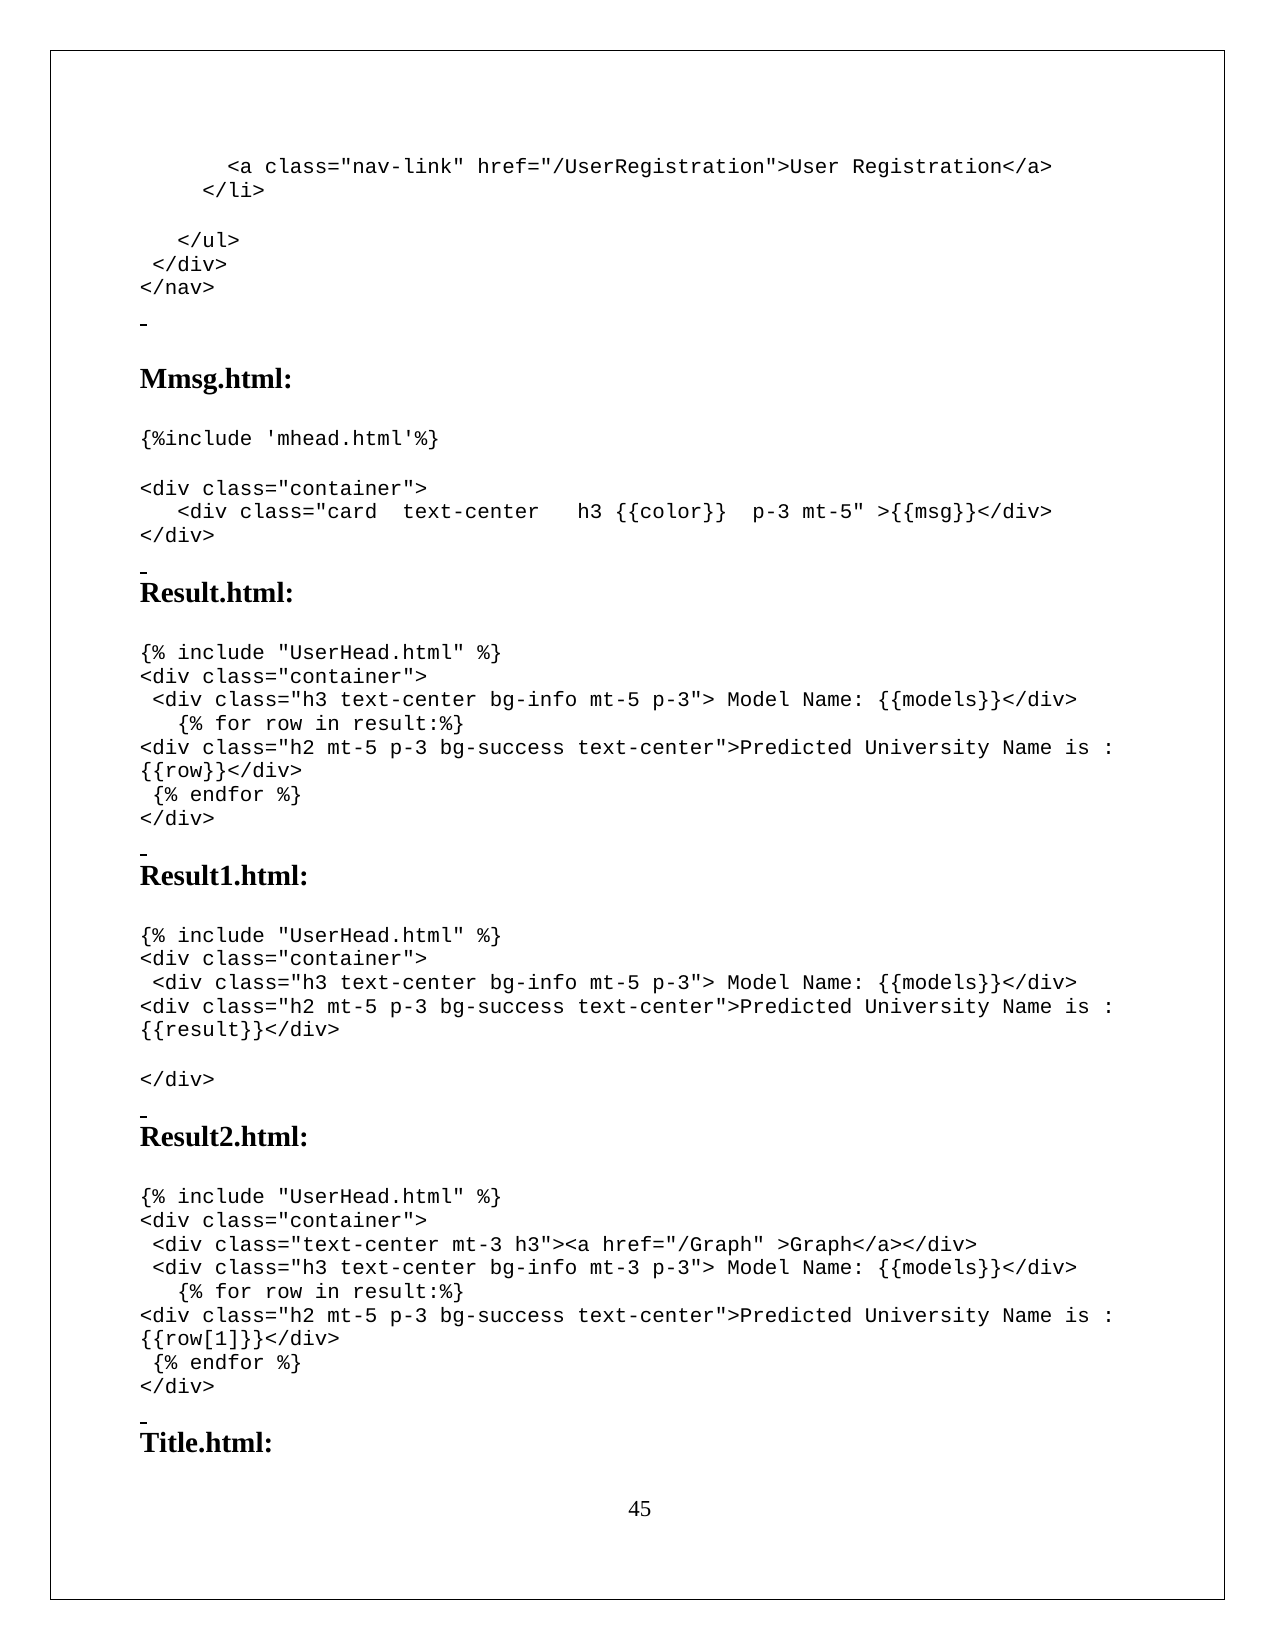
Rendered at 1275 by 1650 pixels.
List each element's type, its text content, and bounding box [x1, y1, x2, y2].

text {%include 'mhead.html'%} [139, 428, 1139, 451]
text {% include "UserHead.html" %} [139, 1186, 1139, 1210]
text </div> [139, 253, 1139, 277]
text <div class="h2 mt-5 p-3 bg-success text-center">Predicted University Name is : {{row}}</div> [139, 737, 1139, 784]
text <div class="h3 text-center bg-info mt-5 p-3"> Model Name: {{models}}</div> [139, 972, 1139, 996]
text {% endfor %} [139, 784, 1139, 808]
text <div class="container"> [139, 1210, 1139, 1234]
text <div class="h3 text-center bg-info mt-5 p-3"> Model Name: {{models}}</div> [139, 689, 1139, 713]
text </div> [139, 808, 1139, 831]
text Result1.html: [139, 858, 1139, 891]
text </nav> [139, 277, 1139, 301]
text {% for row in result:%} [139, 1281, 1139, 1305]
text {% endfor %} [139, 1352, 1139, 1376]
text {% for row in result:%} [139, 713, 1139, 737]
text Result2.html: [139, 1119, 1139, 1153]
text </div> [139, 1376, 1139, 1399]
text </div> [139, 1069, 1139, 1093]
text <div class="h3 text-center bg-info mt-3 p-3"> Model Name: {{models}}</div> [139, 1257, 1139, 1281]
text Result.html: [139, 575, 1139, 609]
text </li> [139, 180, 1139, 203]
text <div class="h2 mt-5 p-3 bg-success text-center">Predicted University Name is : {{result}}</div> [139, 996, 1139, 1043]
text Title.html: [139, 1426, 1139, 1459]
text <div class="card text-center h3 {{color}} p-3 mt-5" >{{msg}}</div> [139, 501, 1139, 525]
text {% include "UserHead.html" %} [139, 642, 1139, 666]
text </div> [139, 525, 1139, 549]
text <a class="nav-link" href="/UserRegistration">User Registration</a> [139, 156, 1139, 180]
text <div class="h2 mt-5 p-3 bg-success text-center">Predicted University Name is : {{row[1]}}</div> [139, 1305, 1139, 1352]
text <div class="text-center mt-3 h3"><a href="/Graph" >Graph</a></div> [139, 1234, 1139, 1257]
text Mmsg.html: [139, 361, 1139, 394]
text <div class="container"> [139, 948, 1139, 972]
text </ul> [139, 230, 1139, 253]
text <div class="container"> [139, 478, 1139, 501]
text {% include "UserHead.html" %} [139, 925, 1139, 948]
text <div class="container"> [139, 666, 1139, 689]
